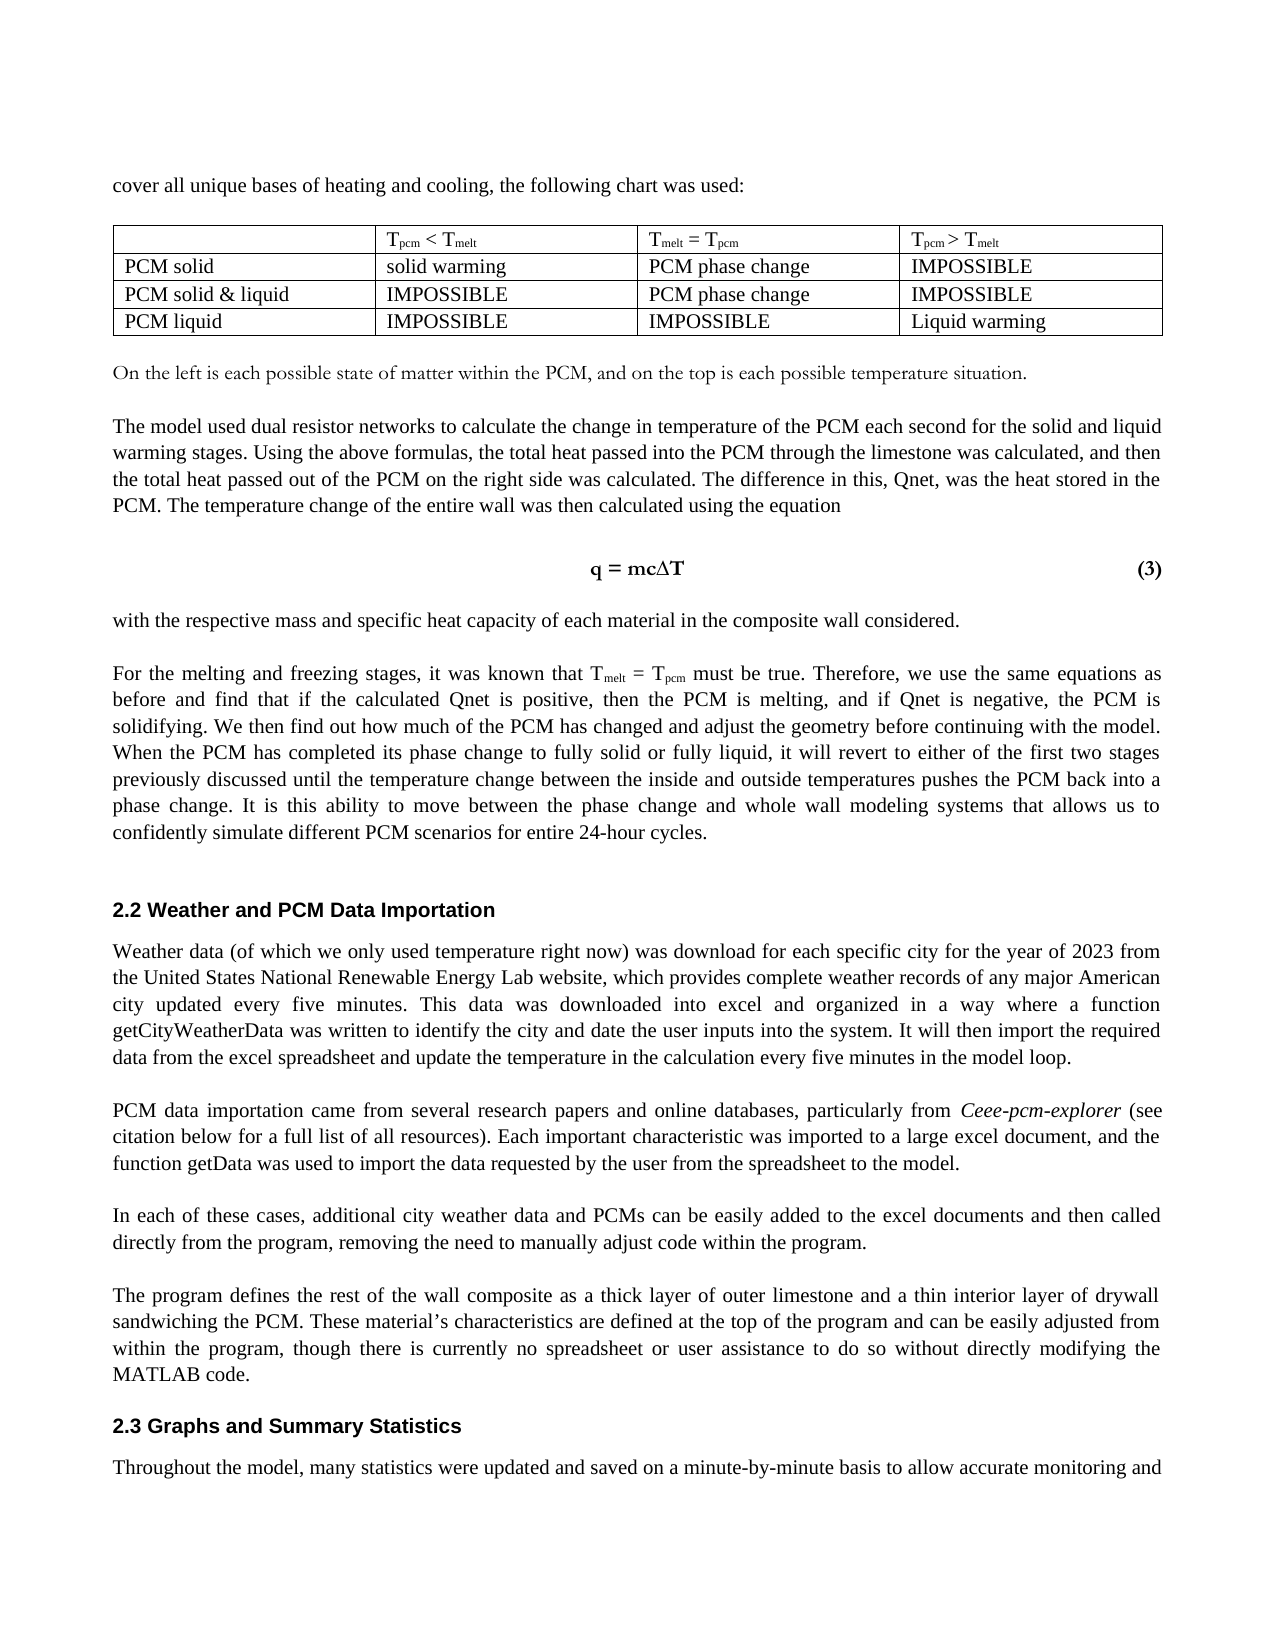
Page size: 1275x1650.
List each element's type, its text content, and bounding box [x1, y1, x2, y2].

table_header Tpcm < Tmelt [376, 226, 637, 253]
text The model used dual resistor networks to calculate the change in temperature of the PCM each second for the solid and liquid warming stages. Using the above formulas, the total heat passed into the PCM through the limestone was calculated, and then the total heat passed out of the PCM on the right side was calculated. The difference in this, Qnet, was the heat stored in the PCM. The temperature change of the entire wall was then calculated using the equation [112, 414, 1162, 517]
text The program defines the rest of the wall composite as a thick layer of outer limestone and a thin interior layer of drywall sandwiching the PCM. These material’s characteristics are defined at the top of the program and can be easily adjusted from within the program, though there is currently no spreadsheet or user assistance to do so without directly modifying the MATLAB code. [112, 1283, 1162, 1386]
table_cell PCM liquid [114, 309, 375, 335]
table_cell PCM phase change [638, 281, 899, 308]
text q = mc∆T (3) [187, 557, 1162, 582]
text Weather data (of which we only used temperature right now) was download for each specific city for the year of 2023 from the United States National Renewable Energy Lab website, which provides complete weather records of any major American city updated every five minutes. This data was downloaded into excel and organized in a way where a function getCityWeatherData was written to identify the city and date the user inputs into the system. It will then import the required data from the excel spreadsheet and update the temperature in the calculation every five minutes in the model loop. [112, 939, 1162, 1069]
subtitle 2.3 Graphs and Summary Statistics [112, 1414, 1162, 1438]
table_cell IMPOSSIBLE [900, 254, 1162, 280]
table_cell PCM phase change [638, 254, 899, 280]
text On the left is each possible state of matter within the PCM, and on the top is each possible temperature situation. [112, 361, 1162, 385]
table_cell PCM solid & liquid [114, 281, 375, 308]
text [112, 1455, 1162, 1479]
table_cell Liquid warming [900, 309, 1162, 335]
table_header Tmelt = Tpcm [638, 226, 899, 253]
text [112, 172, 1162, 197]
table_cell IMPOSSIBLE [900, 281, 1162, 308]
text with the respective mass and specific heat capacity of each material in the composite wall considered. [112, 608, 1162, 632]
text For the melting and freezing stages, it was known that Tmelt = Tpcm must be true. Therefore, we use the same equations as before and find that if the calculated Qnet is positive, then the PCM is melting, and if Qnet is negative, the PCM is solidifying. We then find out how much of the PCM has changed and adjust the geometry before continuing with the model. When the PCM has completed its phase change to fully solid or fully liquid, it will revert to either of the first two stages previously discussed until the temperature change between the inside and outside temperatures pushes the PCM back into a phase change. It is this ability to move between the phase change and whole wall modeling systems that allows us to confidently simulate different PCM scenarios for entire 24-hour cycles. [112, 661, 1162, 844]
table_cell PCM solid [114, 254, 375, 280]
table_cell IMPOSSIBLE [376, 281, 637, 308]
subtitle 2.2 Weather and PCM Data Importation [112, 898, 1162, 922]
text PCM data importation came from several research papers and online databases, particularly from Ceee-pcm-explorer (see citation below for a full list of all resources). Each important characteristic was imported to a large excel document, and the function getData was used to import the data requested by the user from the spreadsheet to the model. [112, 1098, 1162, 1174]
table_header [114, 226, 375, 253]
table_header Tpcm > Tmelt [900, 226, 1162, 253]
table_cell solid warming [376, 254, 637, 280]
table_cell IMPOSSIBLE [638, 309, 899, 335]
table_cell IMPOSSIBLE [376, 309, 637, 335]
text In each of these cases, additional city weather data and PCMs can be easily added to the excel documents and then called directly from the program, removing the need to manually adjust code within the program. [112, 1203, 1162, 1254]
